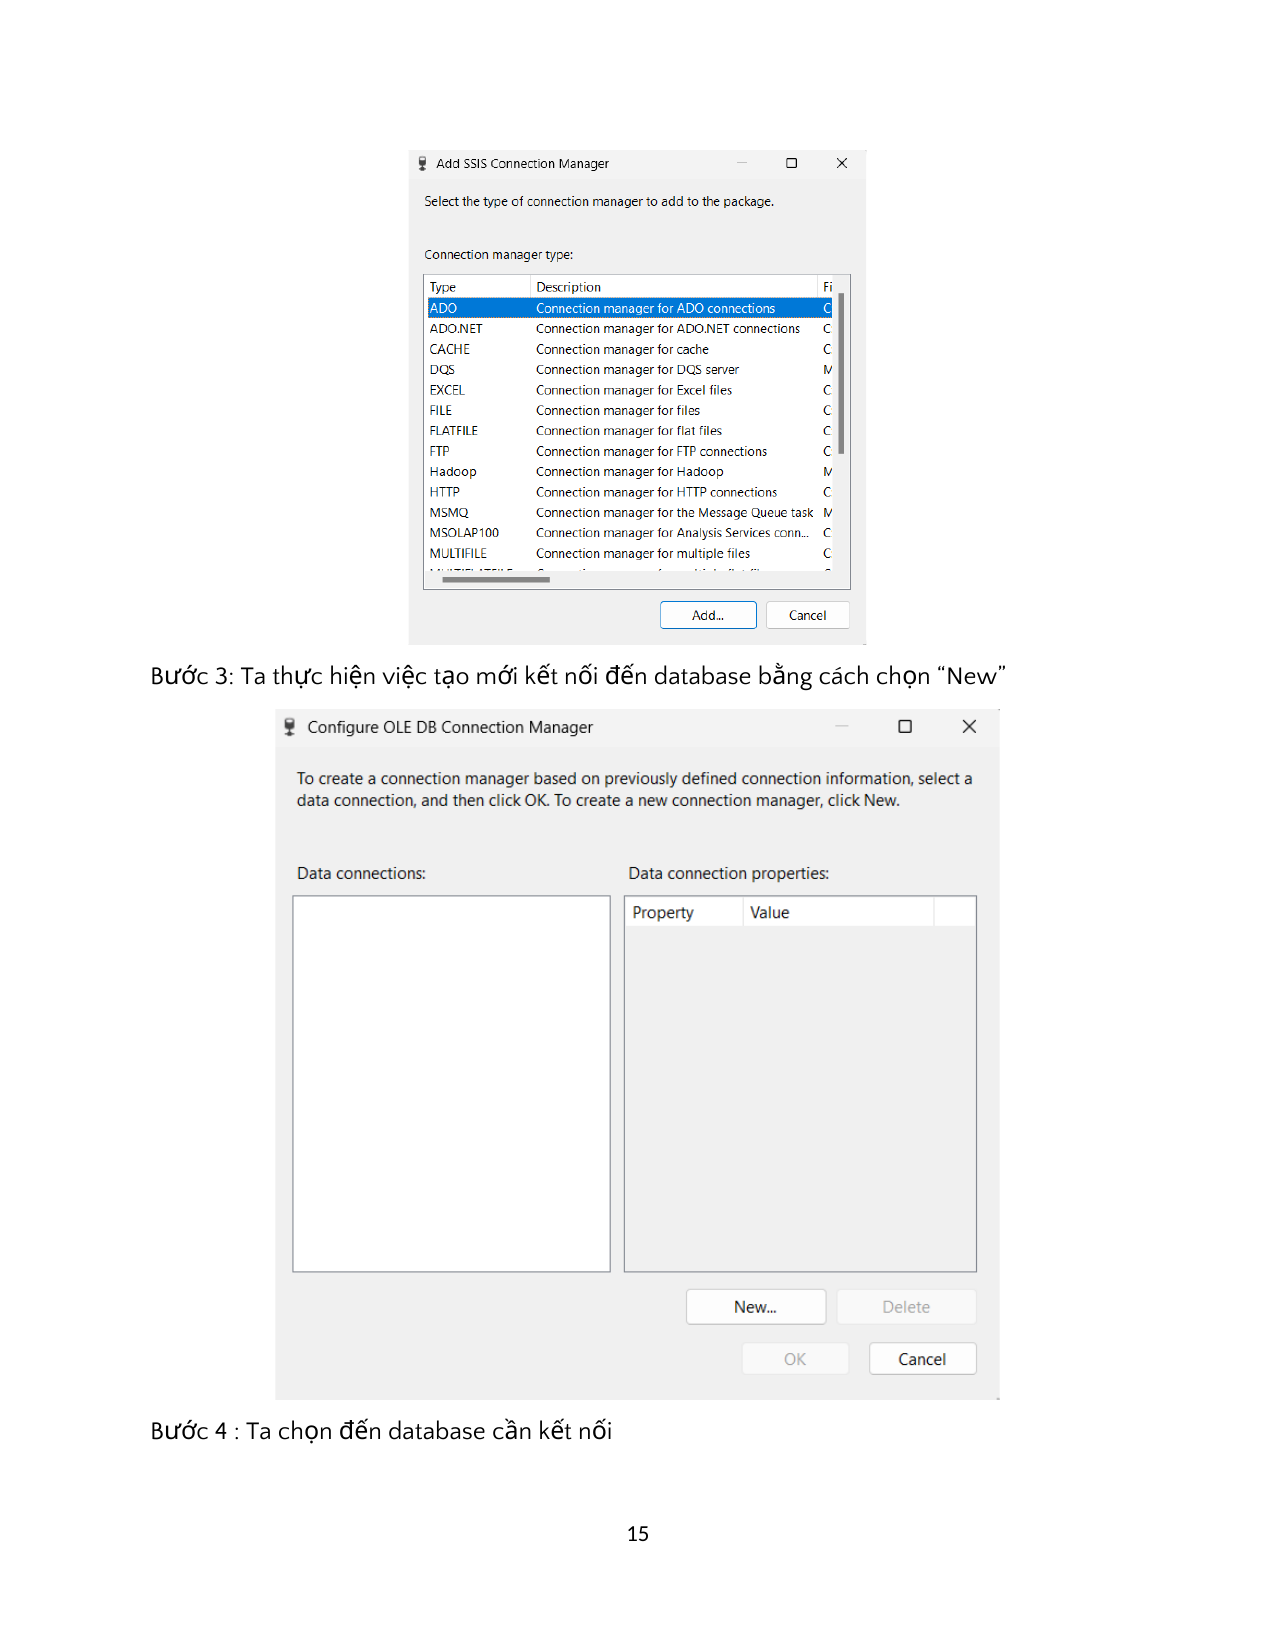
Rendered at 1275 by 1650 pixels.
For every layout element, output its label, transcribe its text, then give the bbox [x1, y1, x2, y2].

text Bước 4 : Ta chọn đến database cần kết nối [150, 1418, 1125, 1446]
picture [408, 150, 867, 645]
picture [275, 709, 1000, 1400]
text Bước 3: Ta thực hiện việc tạo mới kết nối đến database bằng cách chọn “New” [150, 663, 1125, 691]
